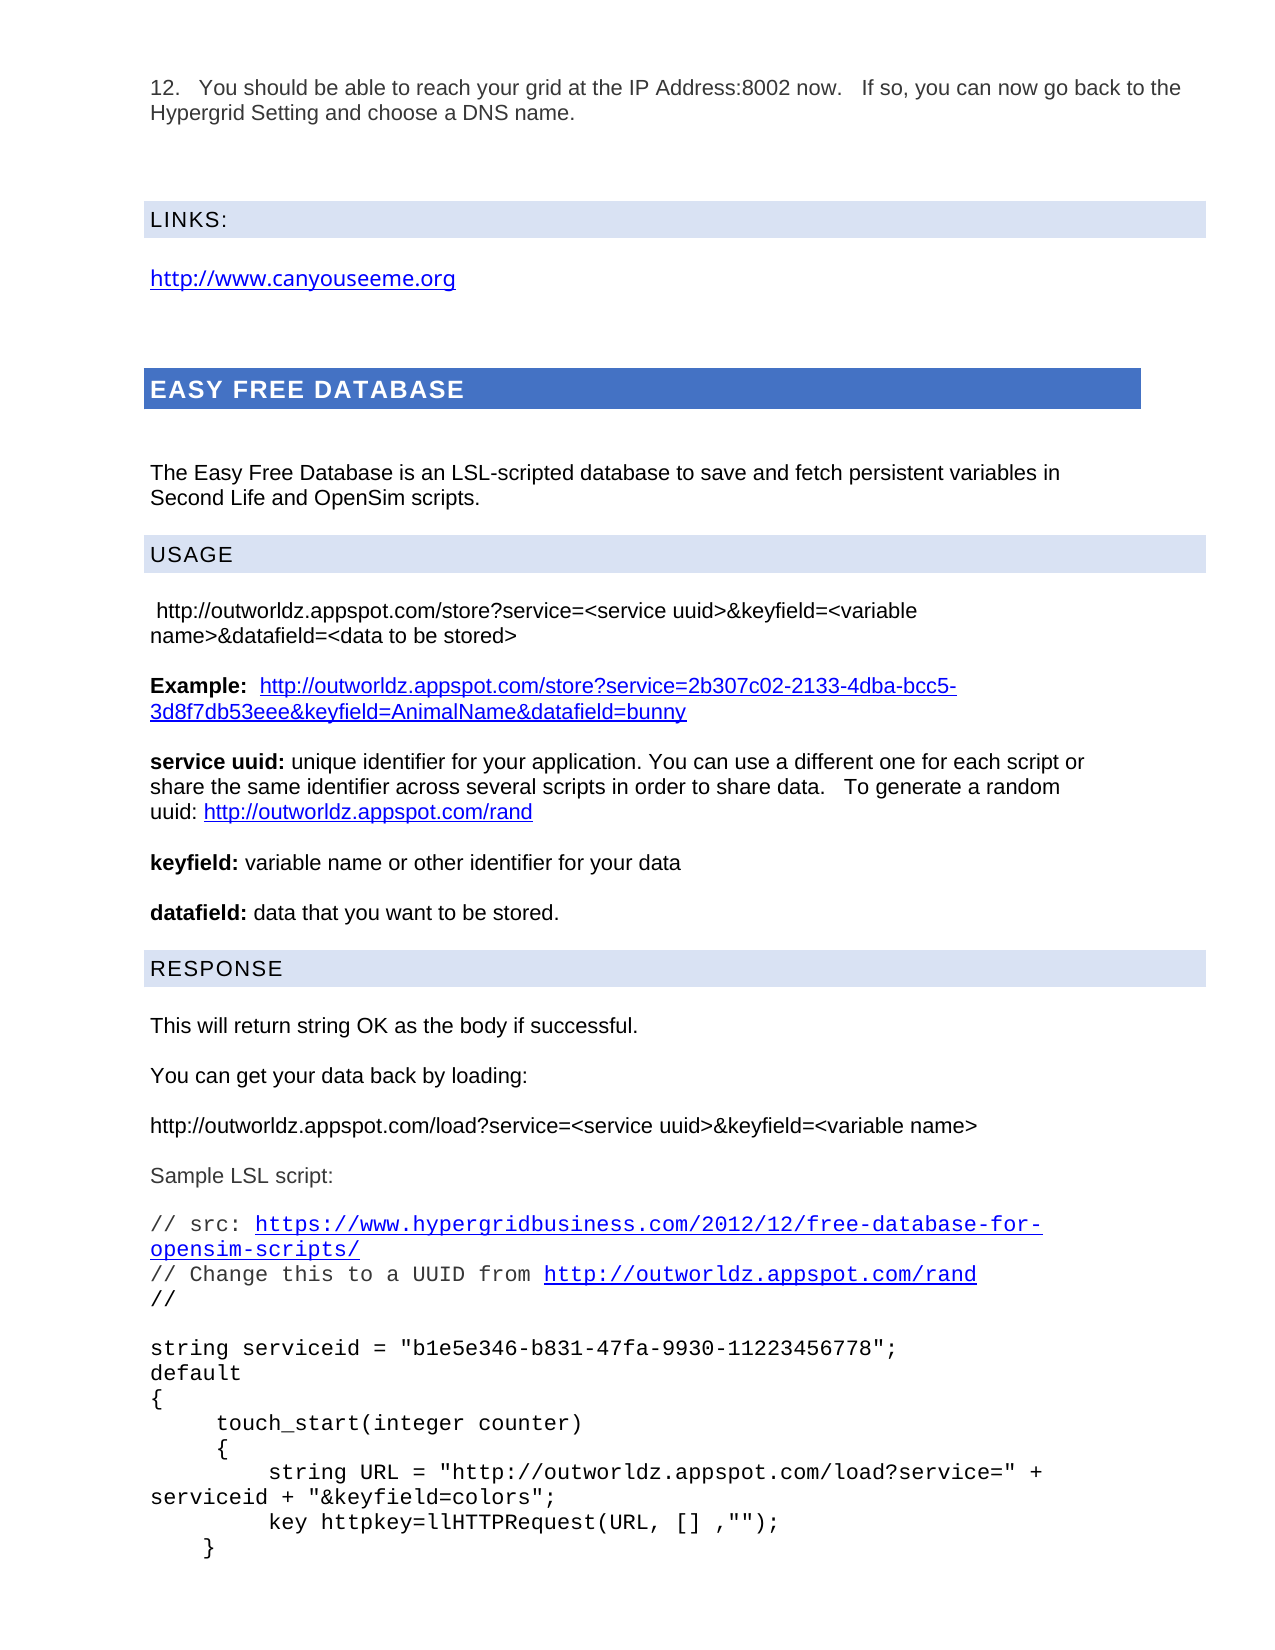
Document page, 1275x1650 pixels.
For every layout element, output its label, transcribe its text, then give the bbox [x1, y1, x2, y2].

text http://www.canyouseeme.org [150, 263, 1200, 293]
text Example: http://outworldz.appspot.com/store?service=2b307c02-2133-4dba-bcc5-3d8f7db53eee&keyfield=AnimalName&datafield=bunny [150, 673, 1125, 724]
text datafield: data that you want to be stored. [150, 899, 1125, 925]
text This will return string OK as the body if successful. [150, 1012, 1125, 1038]
text string serviceid = "b1e5e346-b831-47fa-9930-11223456778"; default { touch_start(integer counter) { string URL = "http://outworldz.appspot.com/load?service=" + serviceid + "&keyfield=colors"; key httpkey=llHTTPRequest(URL, [] ,""); } [150, 1337, 1125, 1561]
text Sample LSL script: [150, 1163, 1125, 1188]
text http://outworldz.appspot.com/load?service=<service uuid>&keyfield=<variable name> [150, 1113, 1125, 1138]
subtitle Response [150, 956, 1200, 981]
text // src: https://www.hypergridbusiness.com/2012/12/free-database-for-opensim-scripts/ // Change this to a UUID from http://outworldz.appspot.com/rand // [150, 1213, 1125, 1312]
text 12. You should be able to reach your grid at the IP Address:8002 now. If so, you can now go back to the Hypergrid Setting and choose a DNS name. [576, 75, 1200, 125]
subtitle Usage [150, 541, 1200, 567]
text The Easy Free Database is an LSL-scripted database to save and fetch persistent variables in Second Life and OpenSim scripts. [150, 434, 1125, 510]
text service uuid: unique identifier for your application. You can use a different one for each script or share the same identifier across several scripts in order to share data. To generate a random uuid: http://outworldz.appspot.com/rand [150, 749, 1125, 824]
text http://outworldz.appspot.com/store?service=<service uuid>&keyfield=<variable name>&datafield=<data to be stored> [150, 598, 1125, 648]
subtitle Easy Free Database [150, 375, 1134, 403]
subtitle links: [150, 207, 1200, 232]
text You can get your data back by loading: [150, 1063, 1125, 1088]
text keyfield: variable name or other identifier for your data [150, 849, 1125, 874]
